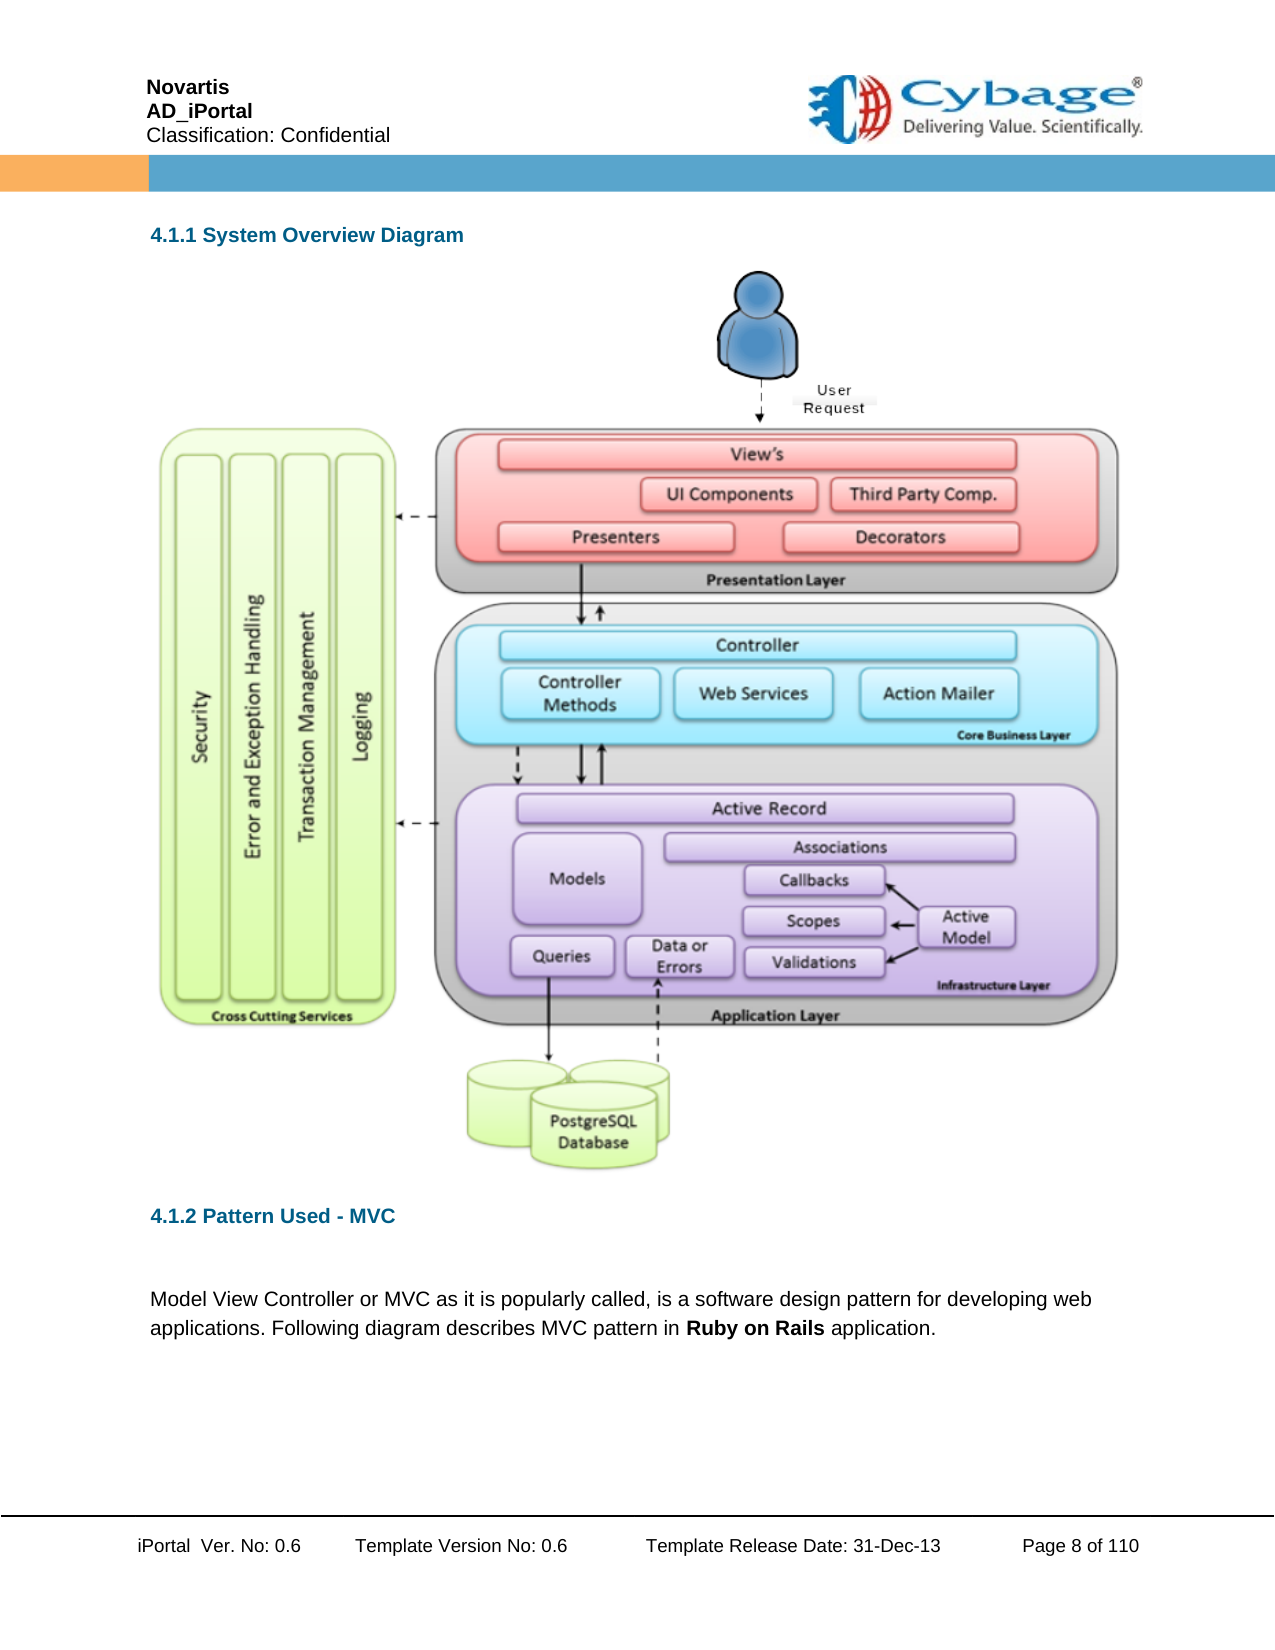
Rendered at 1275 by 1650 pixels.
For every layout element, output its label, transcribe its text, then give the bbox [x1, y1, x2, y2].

subtitle System Overview Diagram [165, 217, 1125, 246]
picture [808, 75, 1143, 144]
subtitle Pattern Used - MVC [165, 1198, 1125, 1228]
text Model View Controller or MVC as it is popularly called, is a software design pattern for developing web applications. Following diagram describes MVC pattern in Ruby on Rails application. [150, 1282, 1125, 1340]
